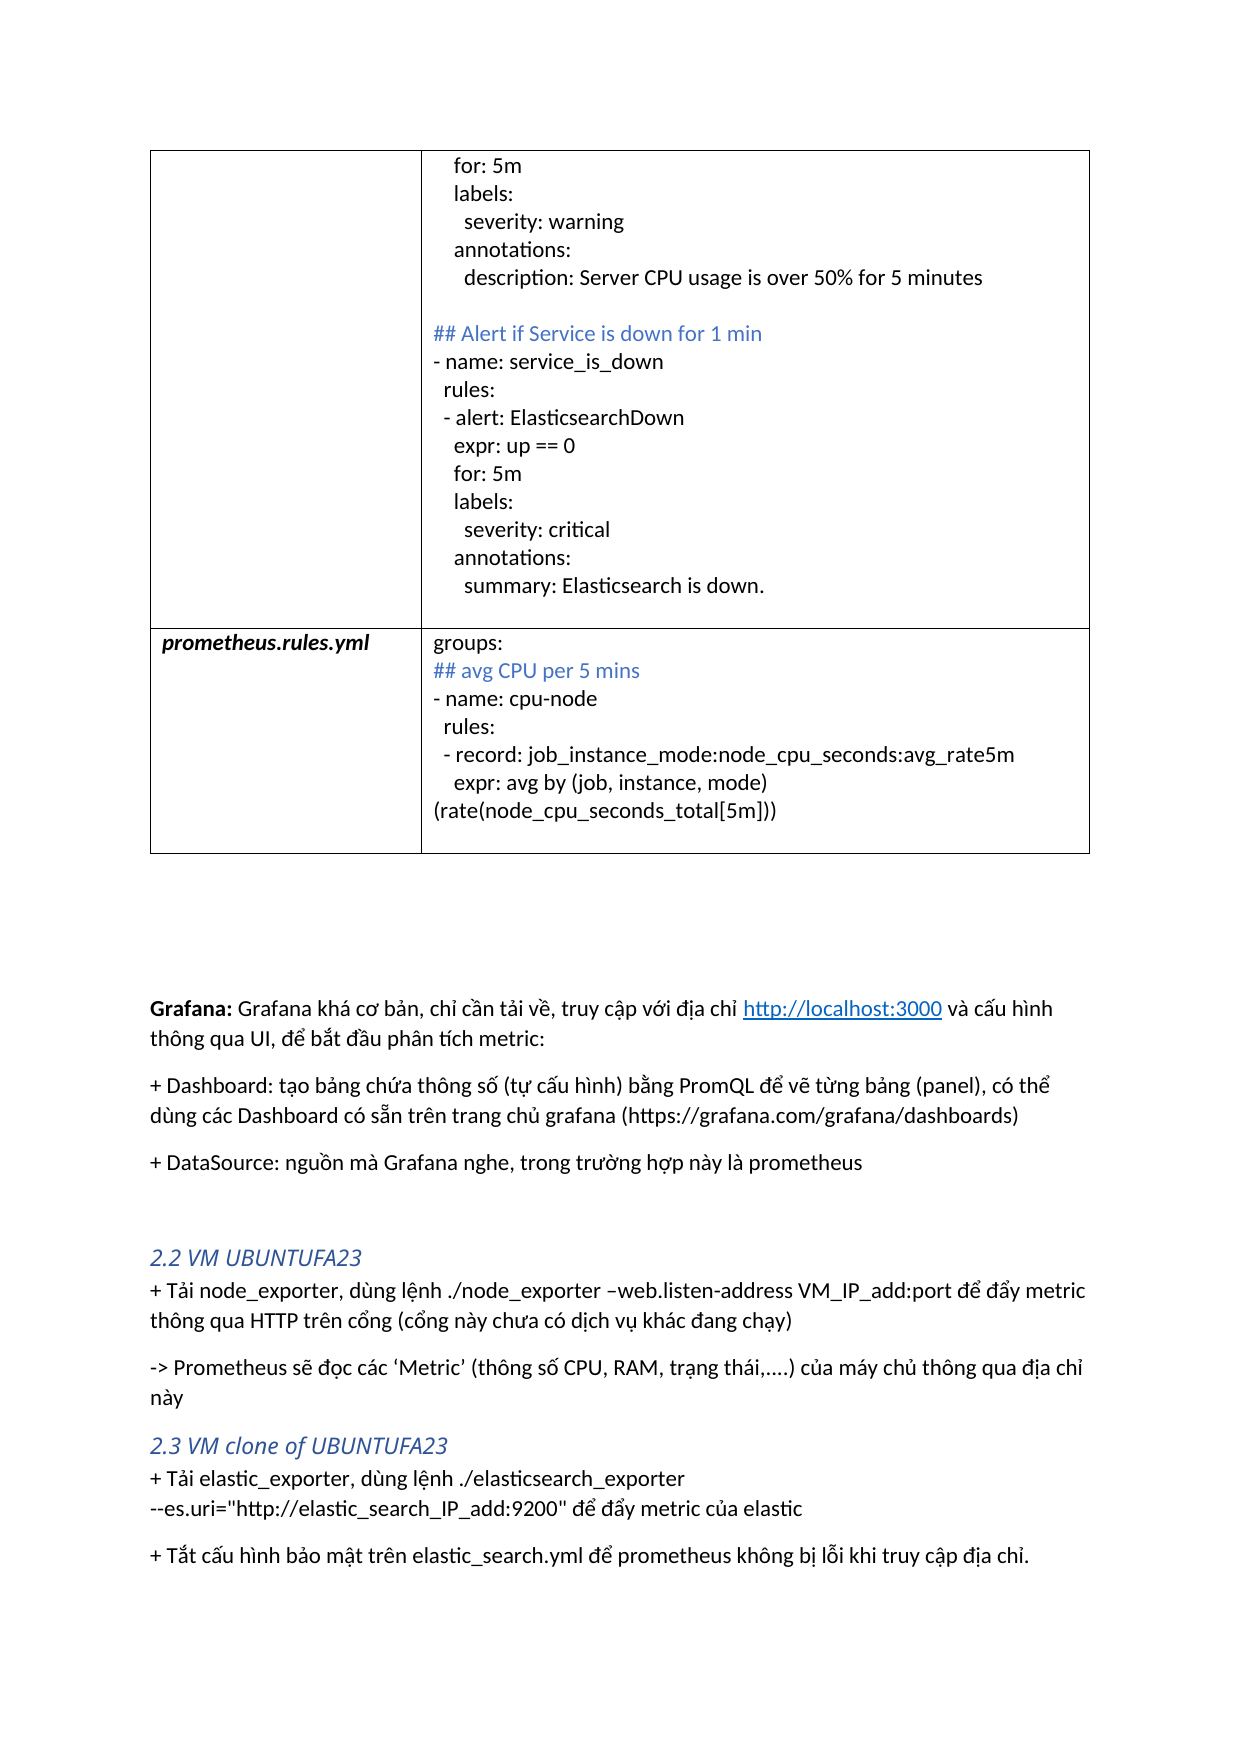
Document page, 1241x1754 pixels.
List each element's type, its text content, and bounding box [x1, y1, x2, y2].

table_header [422, 151, 1089, 627]
text + DataSource: nguồn mà Grafana nghe, trong trường hợp này là prometheus [150, 1148, 1090, 1176]
text + Tắt cấu hình bảo mật trên elastic_search.yml để prometheus không bị lỗi khi truy cập địa chỉ. [150, 1541, 1090, 1569]
table_cell prometheus.rules.yml [151, 629, 421, 853]
subtitle 2.2 VM UBUNTUFA23 [150, 1242, 1090, 1273]
text + Tải node_exporter, dùng lệnh ./node_exporter –web.listen-address VM_IP_add:port để đẩy metric thông qua HTTP trên cổng (cổng này chưa có dịch vụ khác đang chạy) [150, 1276, 1090, 1334]
text + Tải elastic_exporter, dùng lệnh ./elasticsearch_exporter --es.uri="http://elastic_search_IP_add:9200" để đẩy metric của elastic [150, 1464, 1090, 1522]
table_cell groups: ## avg CPU per 5 mins - name: cpu-node rules: - record: job_instance_mode:node_cpu_seconds:avg_rate5m expr: avg by (job, instance, mode) (rate(node_cpu_seconds_total[5m])) [422, 629, 1089, 853]
text + Dashboard: tạo bảng chứa thông số (tự cấu hình) bằng PromQL để vẽ từng bảng (panel), có thể dùng các Dashboard có sẵn trên trang chủ grafana (https://grafana.com/grafana/dashboards) [150, 1071, 1090, 1129]
text -> Prometheus sẽ đọc các ‘Metric’ (thông số CPU, RAM, trạng thái,....) của máy chủ thông qua địa chỉ này [150, 1353, 1090, 1411]
subtitle 2.3 VM clone of UBUNTUFA23 [150, 1430, 1090, 1461]
text Grafana: Grafana khá cơ bản, chỉ cần tải về, truy cập với địa chỉ http://localhost:3000 và cấu hình thông qua UI, để bắt đầu phân tích metric: [150, 994, 1090, 1052]
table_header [151, 151, 421, 627]
